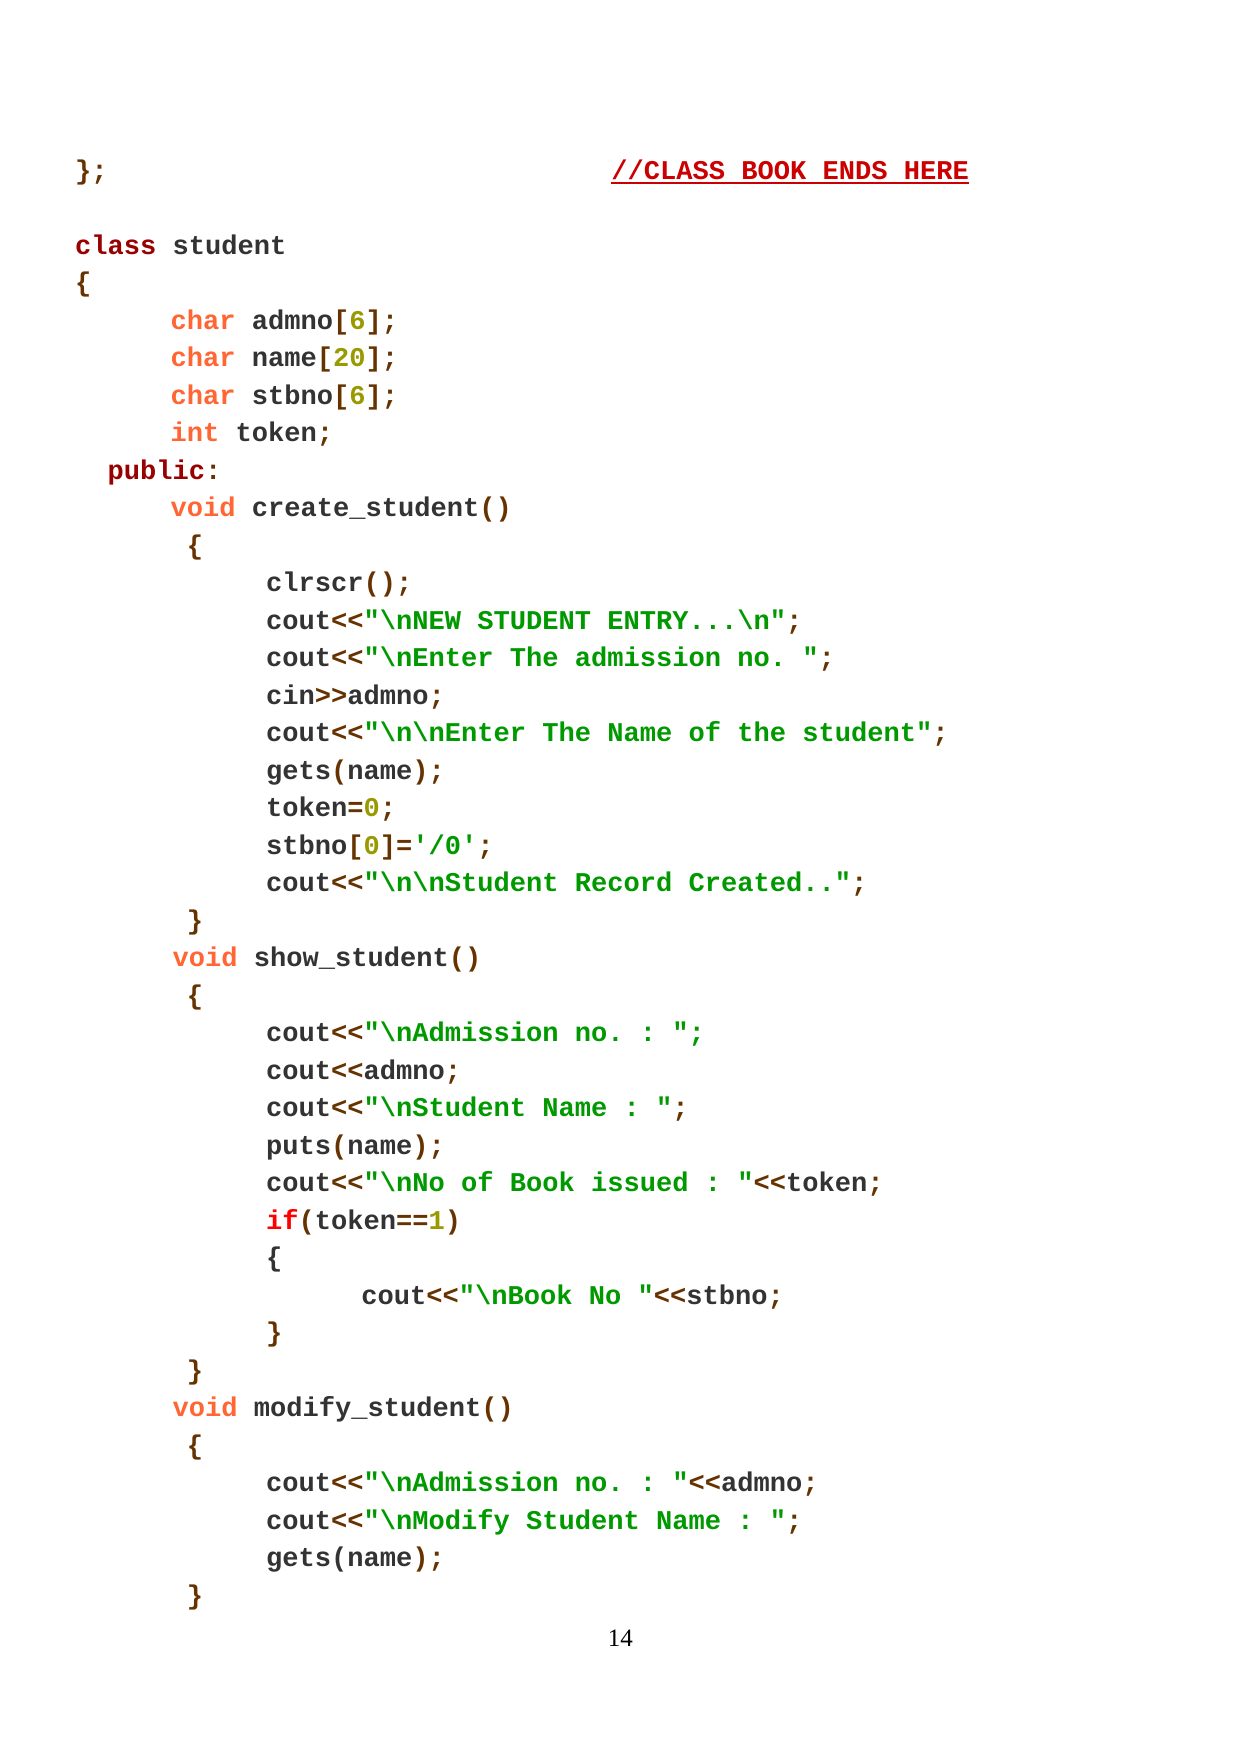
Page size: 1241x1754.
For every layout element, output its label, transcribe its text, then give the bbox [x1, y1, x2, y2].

text } [75, 1350, 1165, 1387]
text { [75, 1425, 1165, 1462]
text gets(name); [75, 1537, 1165, 1575]
text { [75, 1237, 1165, 1275]
text char name[20]; [75, 337, 1165, 375]
text cout<<"\nStudent Name : "; [75, 1087, 1165, 1125]
text cout<<"\nNEW STUDENT ENTRY...\n"; [75, 600, 1165, 637]
text public: [75, 450, 1165, 487]
text cout<<"\nBook No "<<stbno; [75, 1275, 1165, 1312]
text { [75, 525, 1165, 562]
text clrscr(); [75, 562, 1165, 600]
text cout<<"\nAdmission no. : "<<admno; [75, 1462, 1165, 1500]
text cout<<"\n\nStudent Record Created.."; [75, 862, 1165, 900]
text char stbno[6]; [75, 375, 1165, 412]
text } [75, 1575, 1165, 1612]
text { [75, 262, 1165, 300]
text cout<<"\nNo of Book issued : "<<token; [75, 1162, 1165, 1200]
text { [75, 975, 1165, 1012]
text gets(name); [75, 750, 1165, 787]
text cin>>admno; [75, 675, 1165, 712]
text stbno[0]='/0'; [75, 825, 1165, 862]
text int token; [75, 412, 1165, 450]
text cout<<"\nEnter The admission no. "; [75, 637, 1165, 675]
text cout<<admno; [75, 1050, 1165, 1087]
text class student [75, 225, 1165, 262]
text cout<<"\nModify Student Name : "; [75, 1500, 1165, 1537]
text void modify_student() [75, 1387, 1165, 1425]
text if(token==1) [75, 1200, 1165, 1237]
text } [75, 900, 1165, 937]
text void create_student() [75, 487, 1165, 525]
text token=0; [75, 787, 1165, 825]
text cout<<"\n\nEnter The Name of the student"; [75, 712, 1165, 750]
text char admno[6]; [75, 300, 1165, 337]
text }; //CLASS BOOK ENDS HERE [75, 150, 1165, 187]
text puts(name); [75, 1125, 1165, 1162]
text void show_student() [75, 937, 1165, 975]
text } [75, 1312, 1165, 1350]
text cout<<"\nAdmission no. : "; [75, 1012, 1165, 1050]
